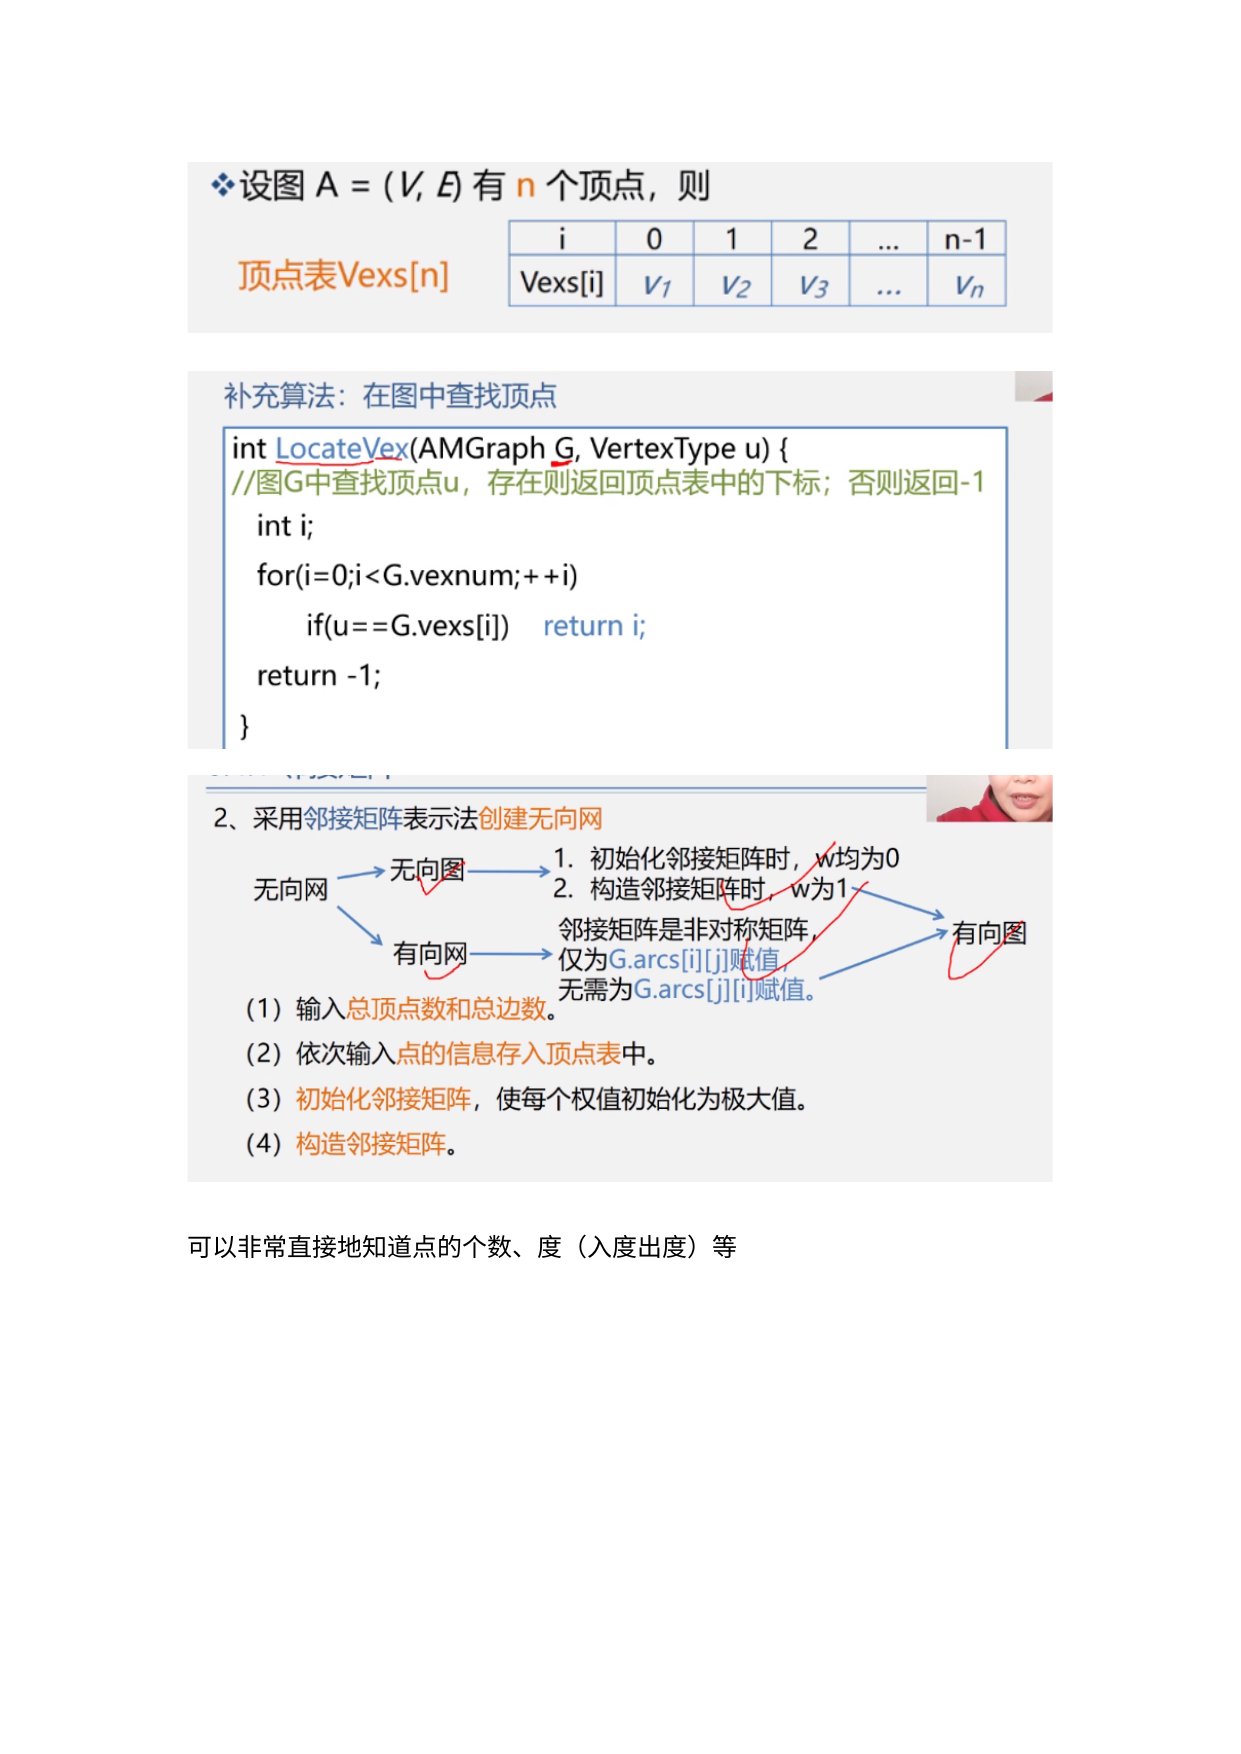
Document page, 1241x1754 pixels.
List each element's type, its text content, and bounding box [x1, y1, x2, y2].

text 可以非常直接地知道点的个数、度（入度出度）等 [187, 1213, 1053, 1278]
picture [187, 162, 1053, 333]
picture [187, 371, 1053, 749]
picture [187, 775, 1053, 1182]
